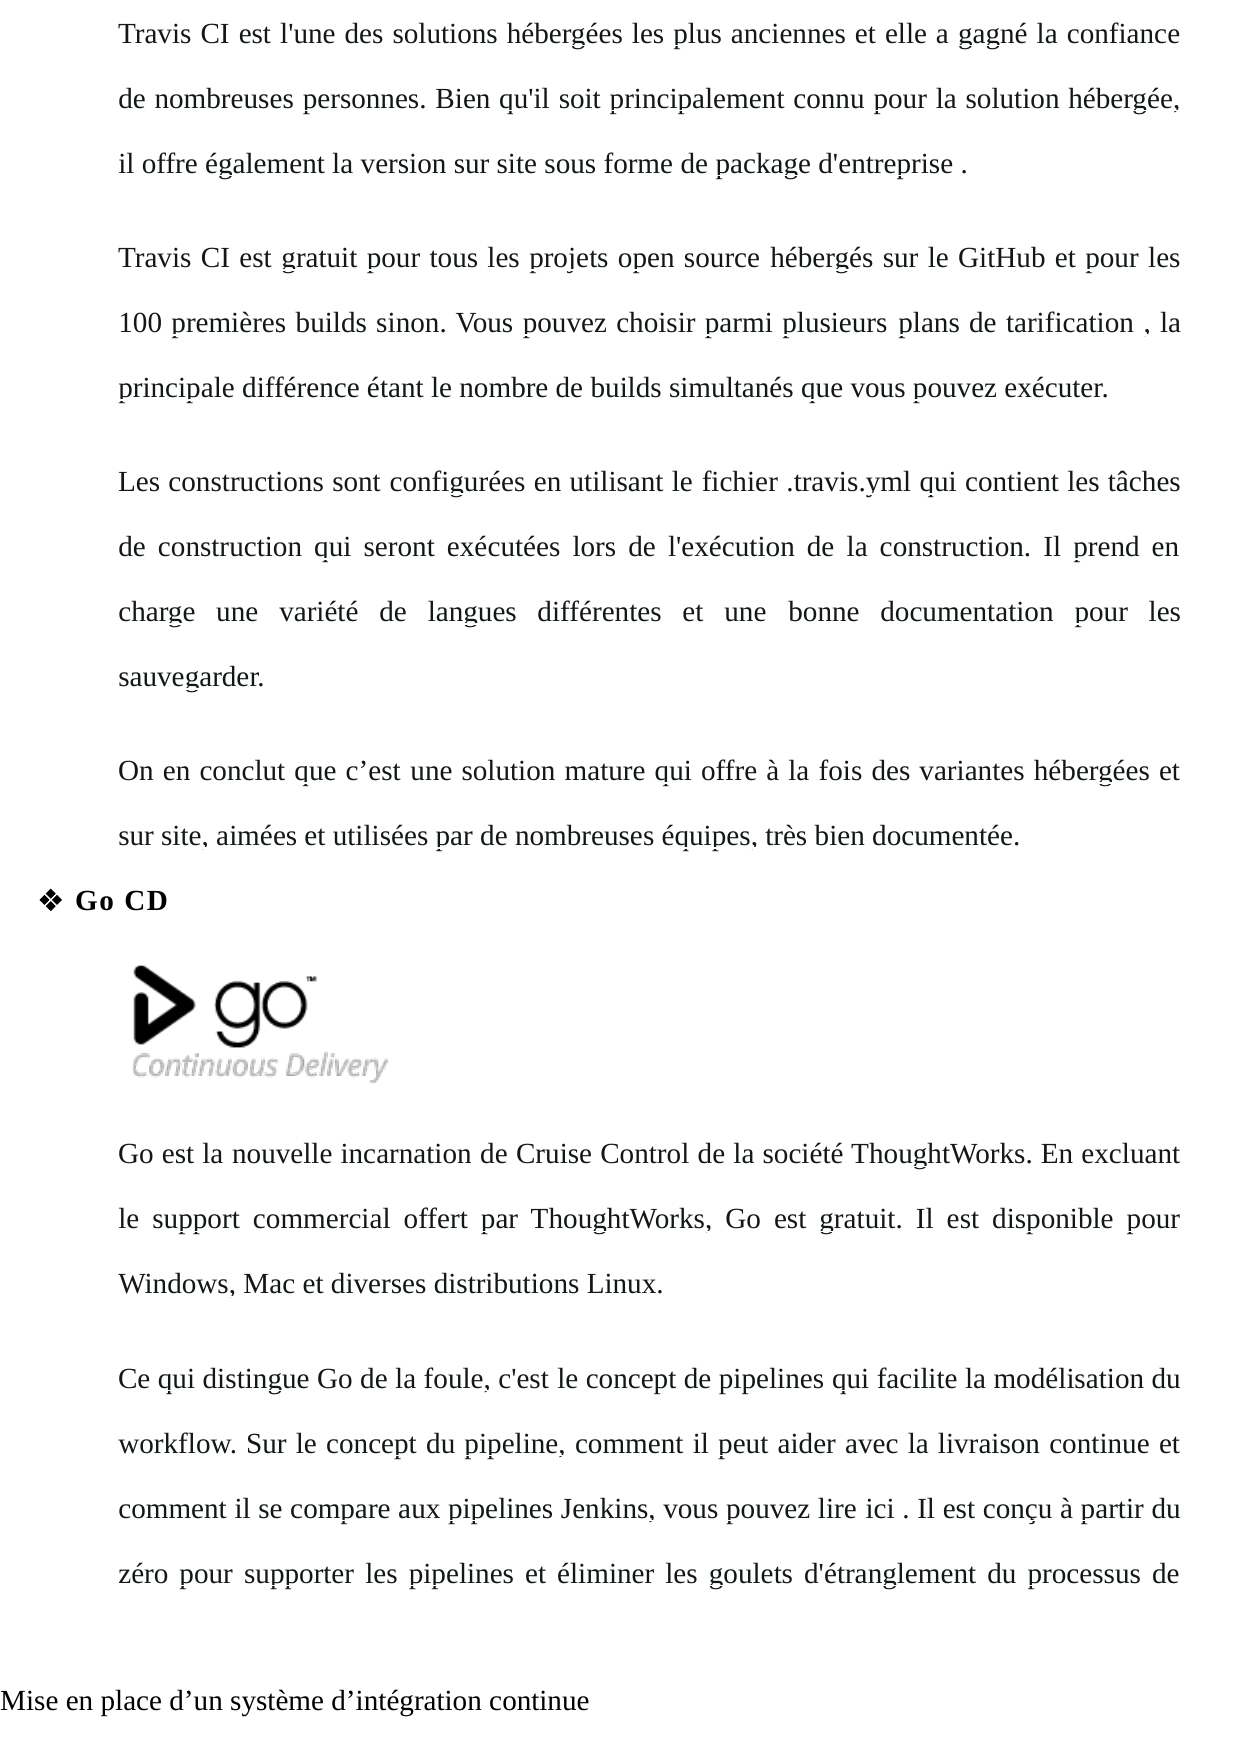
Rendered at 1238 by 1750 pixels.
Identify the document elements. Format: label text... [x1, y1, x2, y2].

picture [117, 961, 397, 1087]
text Les constructions sont configurées en utilisant le fichier .travis.yml qui contient les tâches de construction qui seront exécutées lors de l'exécution de la construction. Il prend en charge une variété de langues différentes et une bonne documentation pour les sauvegarder. [118, 448, 1181, 493]
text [118, 1586, 1181, 1605]
text Travis CI est l'une des solutions hébergées les plus anciennes et elle a gagné la confiance de nombreuses personnes. Bien qu'il soit principalement connu pour la solution hébergée, il offre également la version sur site sous forme de package d'entreprise . [118, 111, 1181, 195]
text Les constructions sont configurées en utilisant le fichier .travis.yml qui contient les tâches de construction qui seront exécutées lors de l'exécution de la construction. Il prend en charge une variété de langues différentes et une bonne documentation pour les sauvegarder. [118, 495, 1181, 623]
text Go est la nouvelle incarnation de Cruise Control de la société ThoughtWorks. En excluant le support commercial offert par ThoughtWorks, Go est gratuit. Il est disponible pour Windows, Mac et diverses distributions Linux. [118, 1232, 1181, 1316]
text On en conclut que c’est une solution mature qui offre à la fois des variantes hébergées et sur site, aimées et utilisées par de nombreuses équipes, très bien documentée. [118, 784, 1181, 867]
text Travis CI est l'une des solutions hébergées les plus anciennes et elle a gagné la confiance de nombreuses personnes. Bien qu'il soit principalement connu pour la solution hébergée, il offre également la version sur site sous forme de package d'entreprise . [118, 46, 1181, 110]
text Les constructions sont configurées en utilisant le fichier .travis.yml qui contient les tâches de construction qui seront exécutées lors de l'exécution de la construction. Il prend en charge une variété de langues différentes et une bonne documentation pour les sauvegarder. [118, 625, 1181, 708]
text Travis CI est gratuit pour tous les projets open source hébergés sur le GitHub et pour les 100 premières builds sinon. Vous pouvez choisir parmi plusieurs plans de tarification , la principale différence étant le nombre de builds simultanés que vous pouvez exécuter. [118, 336, 1181, 419]
subtitle Go CD [37, 867, 1181, 932]
text Travis CI est gratuit pour tous les projets open source hébergés sur le GitHub et pour les 100 premières builds sinon. Vous pouvez choisir parmi plusieurs plans de tarification , la principale différence étant le nombre de builds simultanés que vous pouvez exécuter. [118, 270, 1181, 334]
text Go est la nouvelle incarnation de Cruise Control de la société ThoughtWorks. En excluant le support commercial offert par ThoughtWorks, Go est gratuit. Il est disponible pour Windows, Mac et diverses distributions Linux. [118, 1167, 1181, 1231]
text Travis CI est gratuit pour tous les projets open source hébergés sur le GitHub et pour les 100 premières builds sinon. Vous pouvez choisir parmi plusieurs plans de tarification , la principale différence étant le nombre de builds simultanés que vous pouvez exécuter. [118, 224, 1181, 269]
text Go est la nouvelle incarnation de Cruise Control de la société ThoughtWorks. En excluant le support commercial offert par ThoughtWorks, Go est gratuit. Il est disponible pour Windows, Mac et diverses distributions Linux. [118, 1121, 1181, 1166]
text On en conclut que c’est une solution mature qui offre à la fois des variantes hébergées et sur site, aimées et utilisées par de nombreuses équipes, très bien documentée. [118, 737, 1181, 782]
text Travis CI est l'une des solutions hébergées les plus anciennes et elle a gagné la confiance de nombreuses personnes. Bien qu'il soit principalement connu pour la solution hébergée, il offre également la version sur site sous forme de package d'entreprise . [118, 0, 1181, 45]
